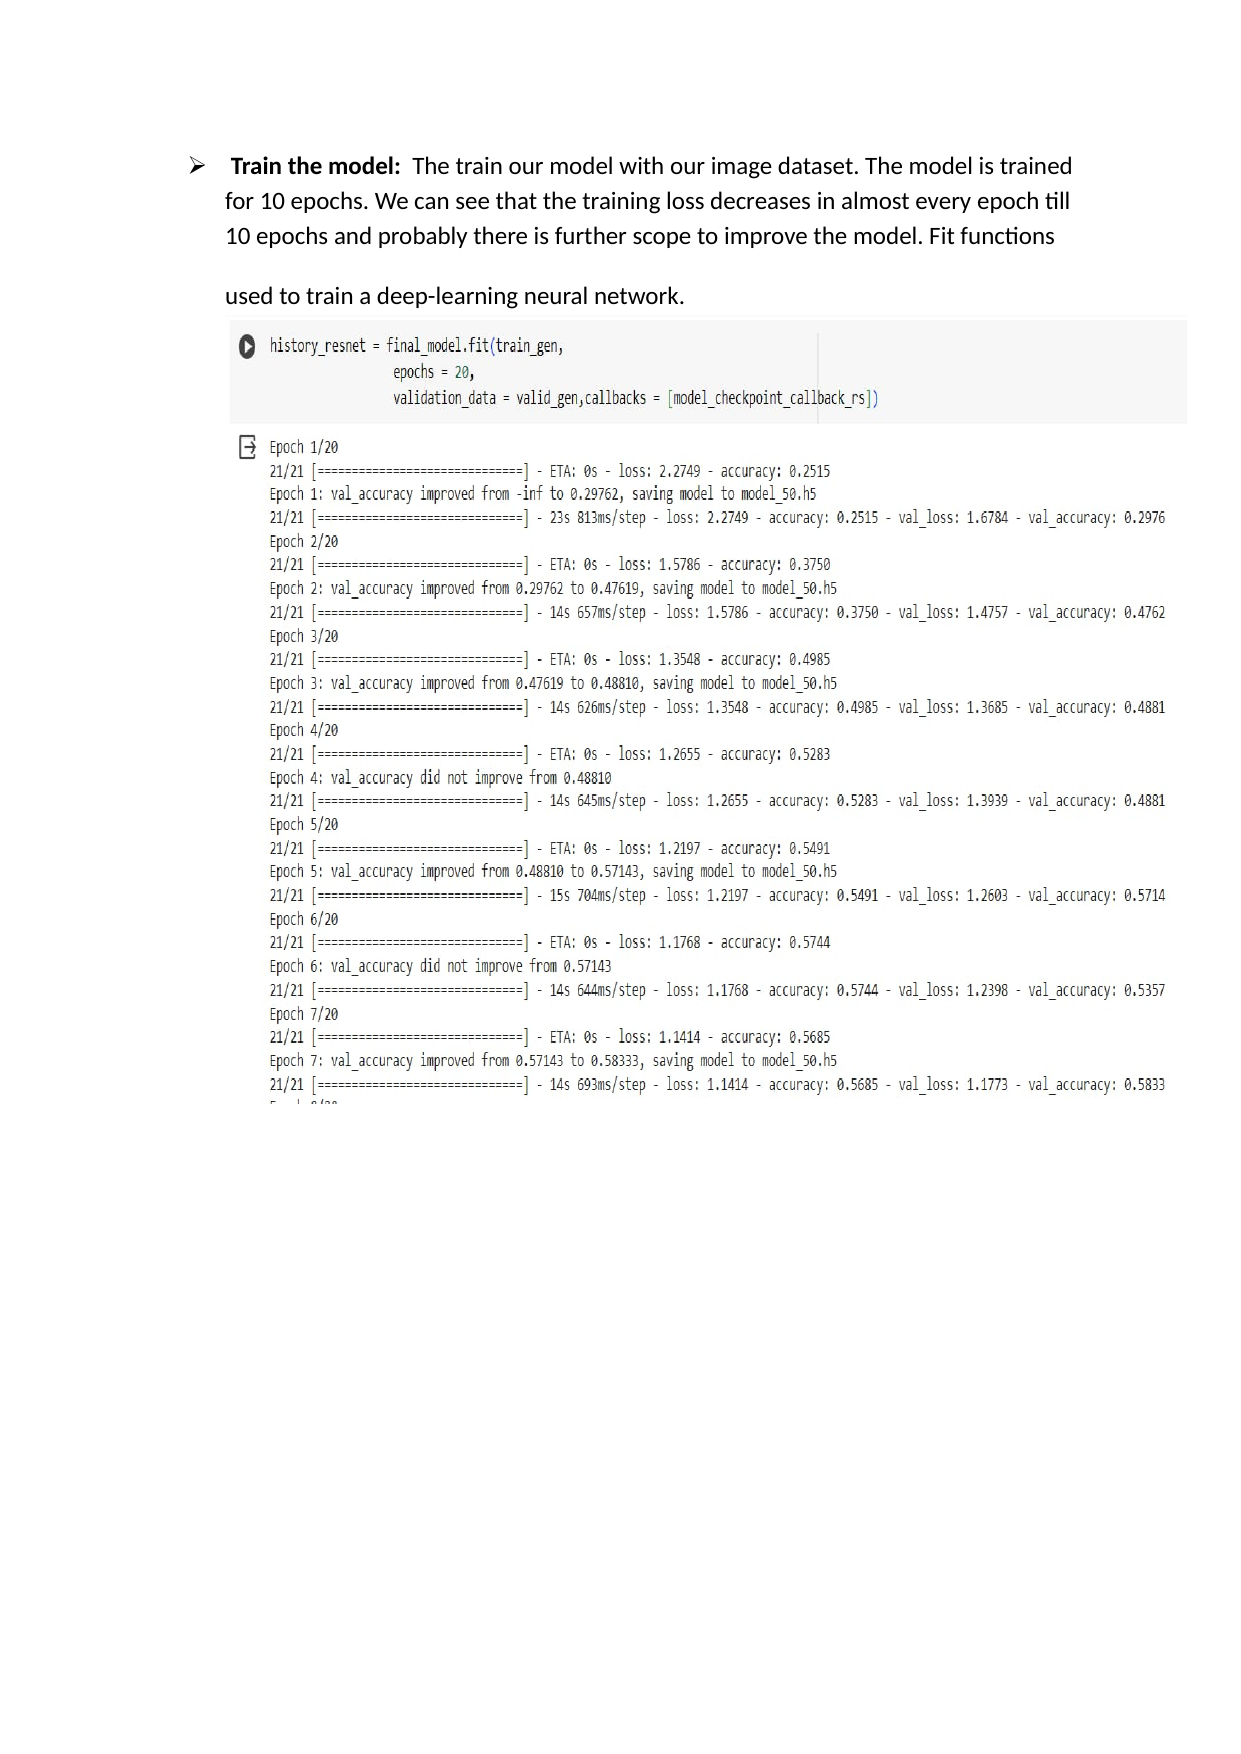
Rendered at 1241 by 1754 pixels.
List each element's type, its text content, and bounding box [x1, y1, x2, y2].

list Train the model: The train our model with our image dataset. The model is trained for 10 epochs. We can see that the training loss decreases in almost every epoch till 10 epochs and probably there is further scope to improve the model. Fit functions used to train a deep-learning neural network. [187, 150, 1090, 311]
picture [225, 315, 1188, 1104]
